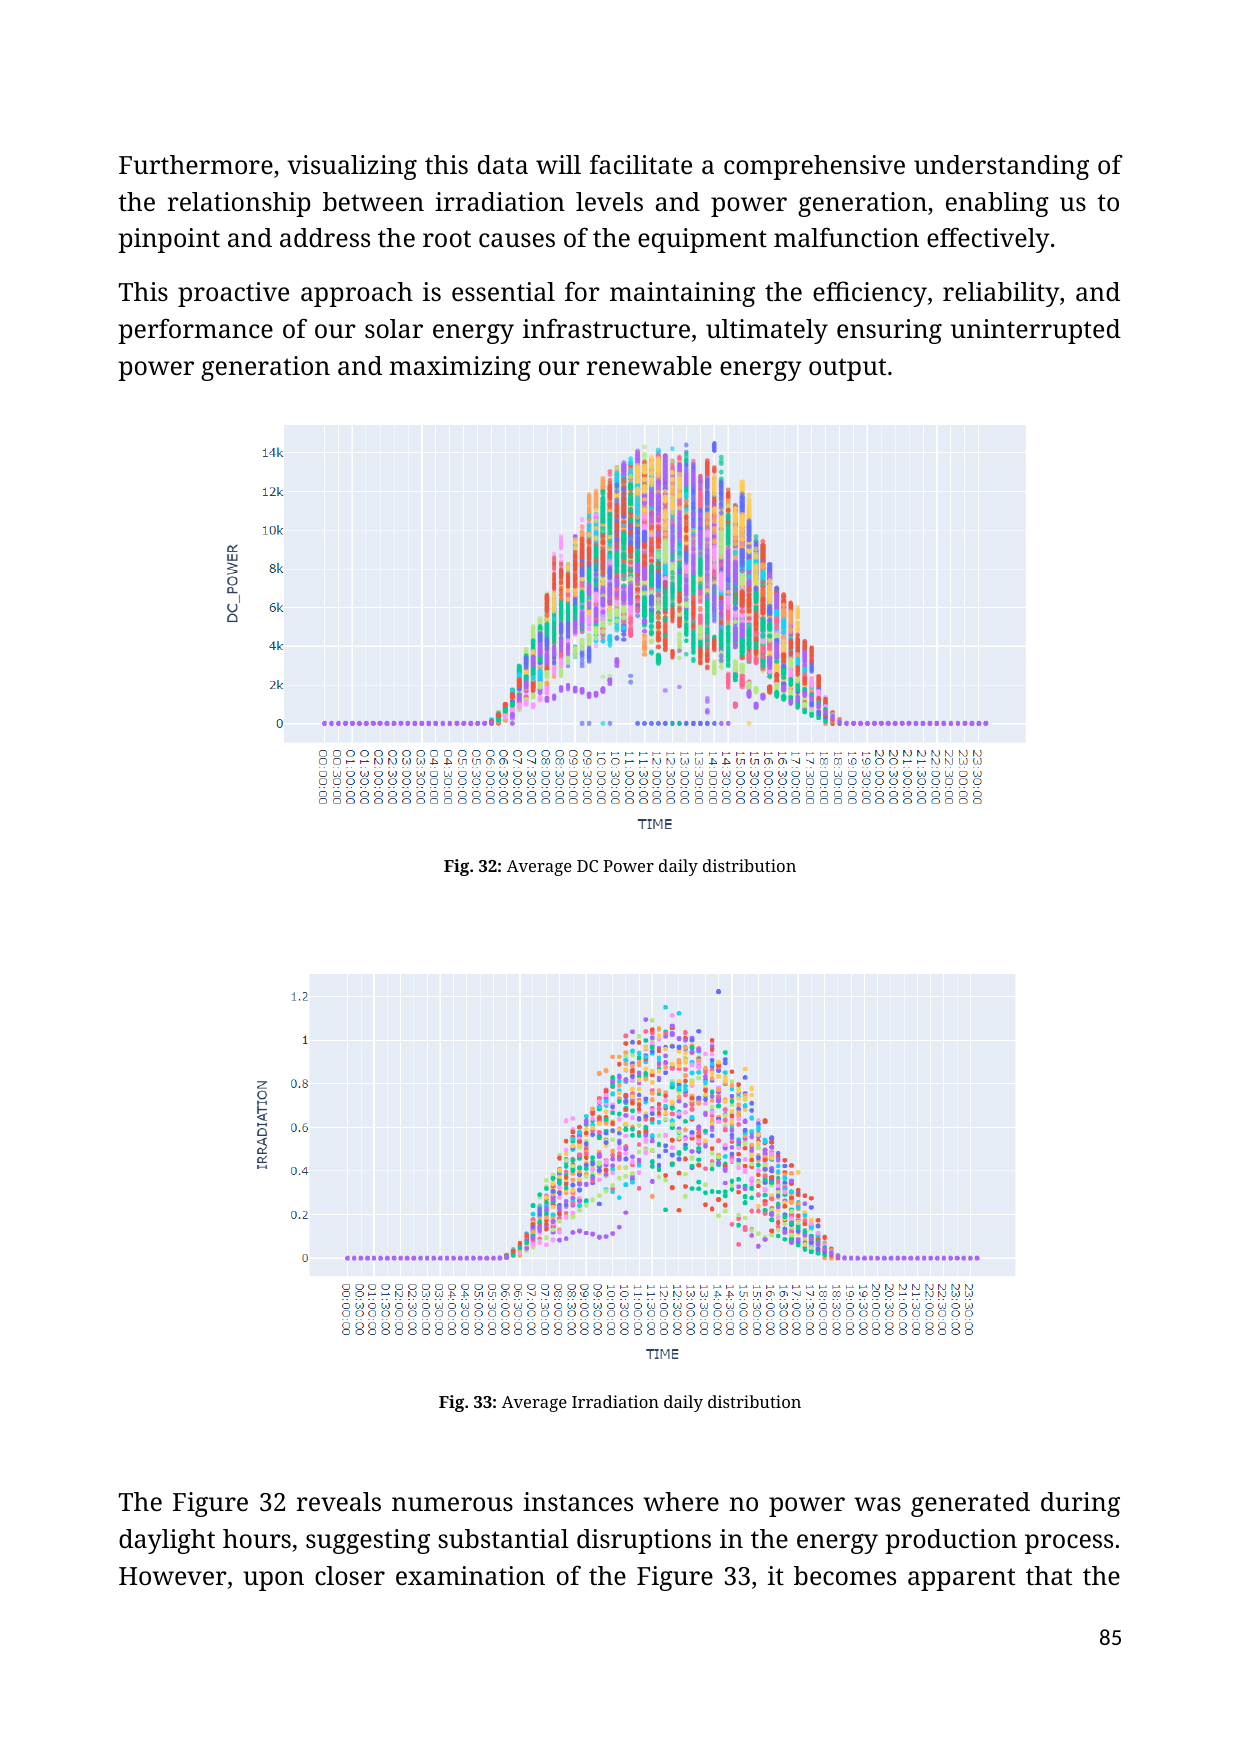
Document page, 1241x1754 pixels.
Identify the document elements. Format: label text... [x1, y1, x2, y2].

picture [206, 401, 1035, 836]
text Fig. 33: Average Irradiation daily distribution [118, 1390, 1122, 1413]
text Furthermore, visualizing this data will facilitate a comprehensive understanding of the relationship between irradiation levels and power generation, enabling us to pinpoint and address the root causes of the equipment malfunction effectively. [118, 148, 1122, 255]
picture [216, 936, 1024, 1372]
text This proactive approach is essential for maintaining the efficiency, reliability, and performance of our solar energy infrastructure, ultimately ensuring uninterrupted power generation and maximizing our renewable energy output. [118, 274, 1122, 382]
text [118, 1485, 1122, 1592]
text Fig. 32: Average DC Power daily distribution [118, 854, 1122, 877]
